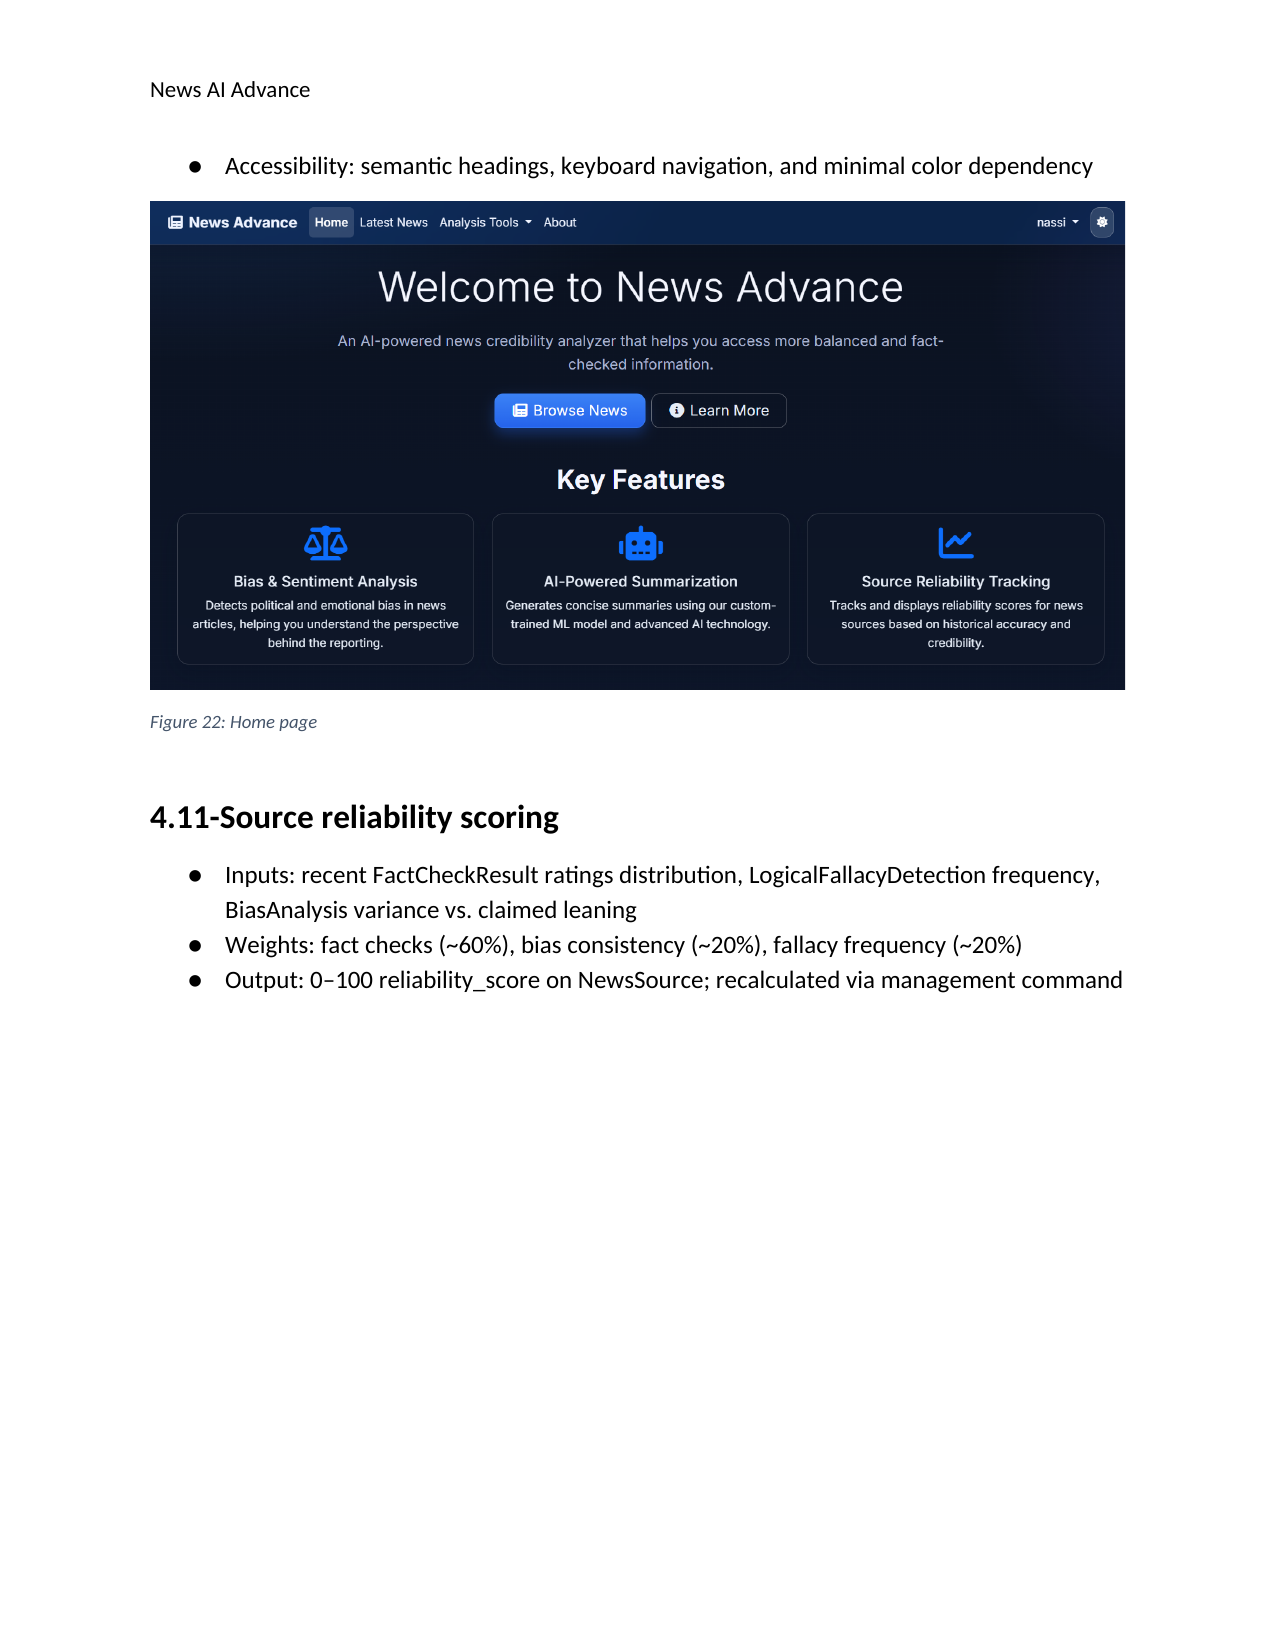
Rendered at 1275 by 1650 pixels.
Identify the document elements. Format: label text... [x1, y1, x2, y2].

text Figure 22: Home page [150, 710, 1125, 733]
list Weights: fact checks (~60%), bias consistency (~20%), fallacy frequency (~20%) [187, 929, 1125, 960]
list Inputs: recent FactCheckResult ratings distribution, LogicalFallacyDetection frequency, BiasAnalysis variance vs. claimed leaning [187, 859, 1125, 925]
list Accessibility: semantic headings, keyboard navigation, and minimal color dependency [187, 150, 1125, 181]
picture [150, 201, 1125, 690]
list Output: 0–100 reliability_score on NewsSource; recalculated via management command [187, 964, 1125, 995]
subtitle 4.11-Source reliability scoring [150, 796, 1125, 837]
